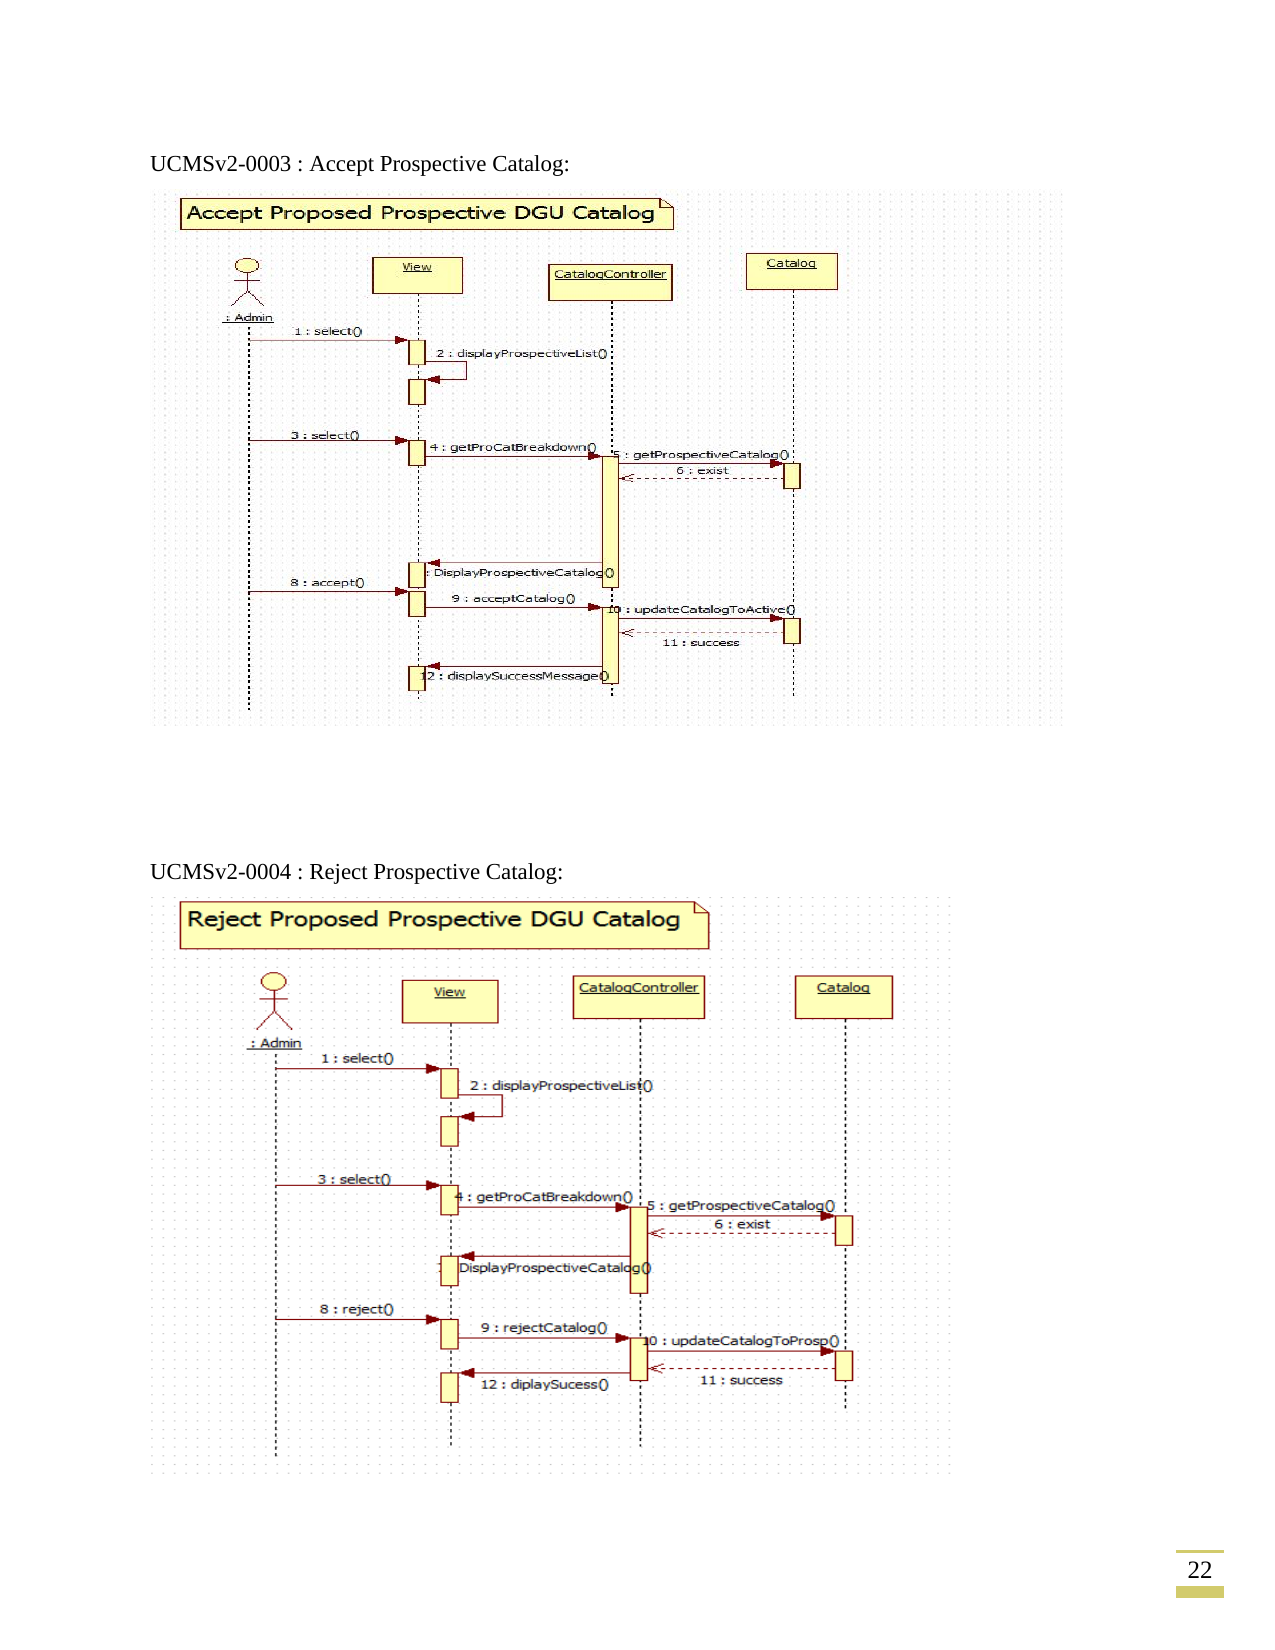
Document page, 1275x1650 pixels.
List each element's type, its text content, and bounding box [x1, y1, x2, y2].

picture [150, 897, 956, 1476]
text UCMSv2-0004 : Reject Prospective Catalog: [150, 858, 1125, 884]
picture [150, 189, 1063, 726]
text UCMSv2-0003 : Accept Prospective Catalog: [150, 150, 1125, 176]
